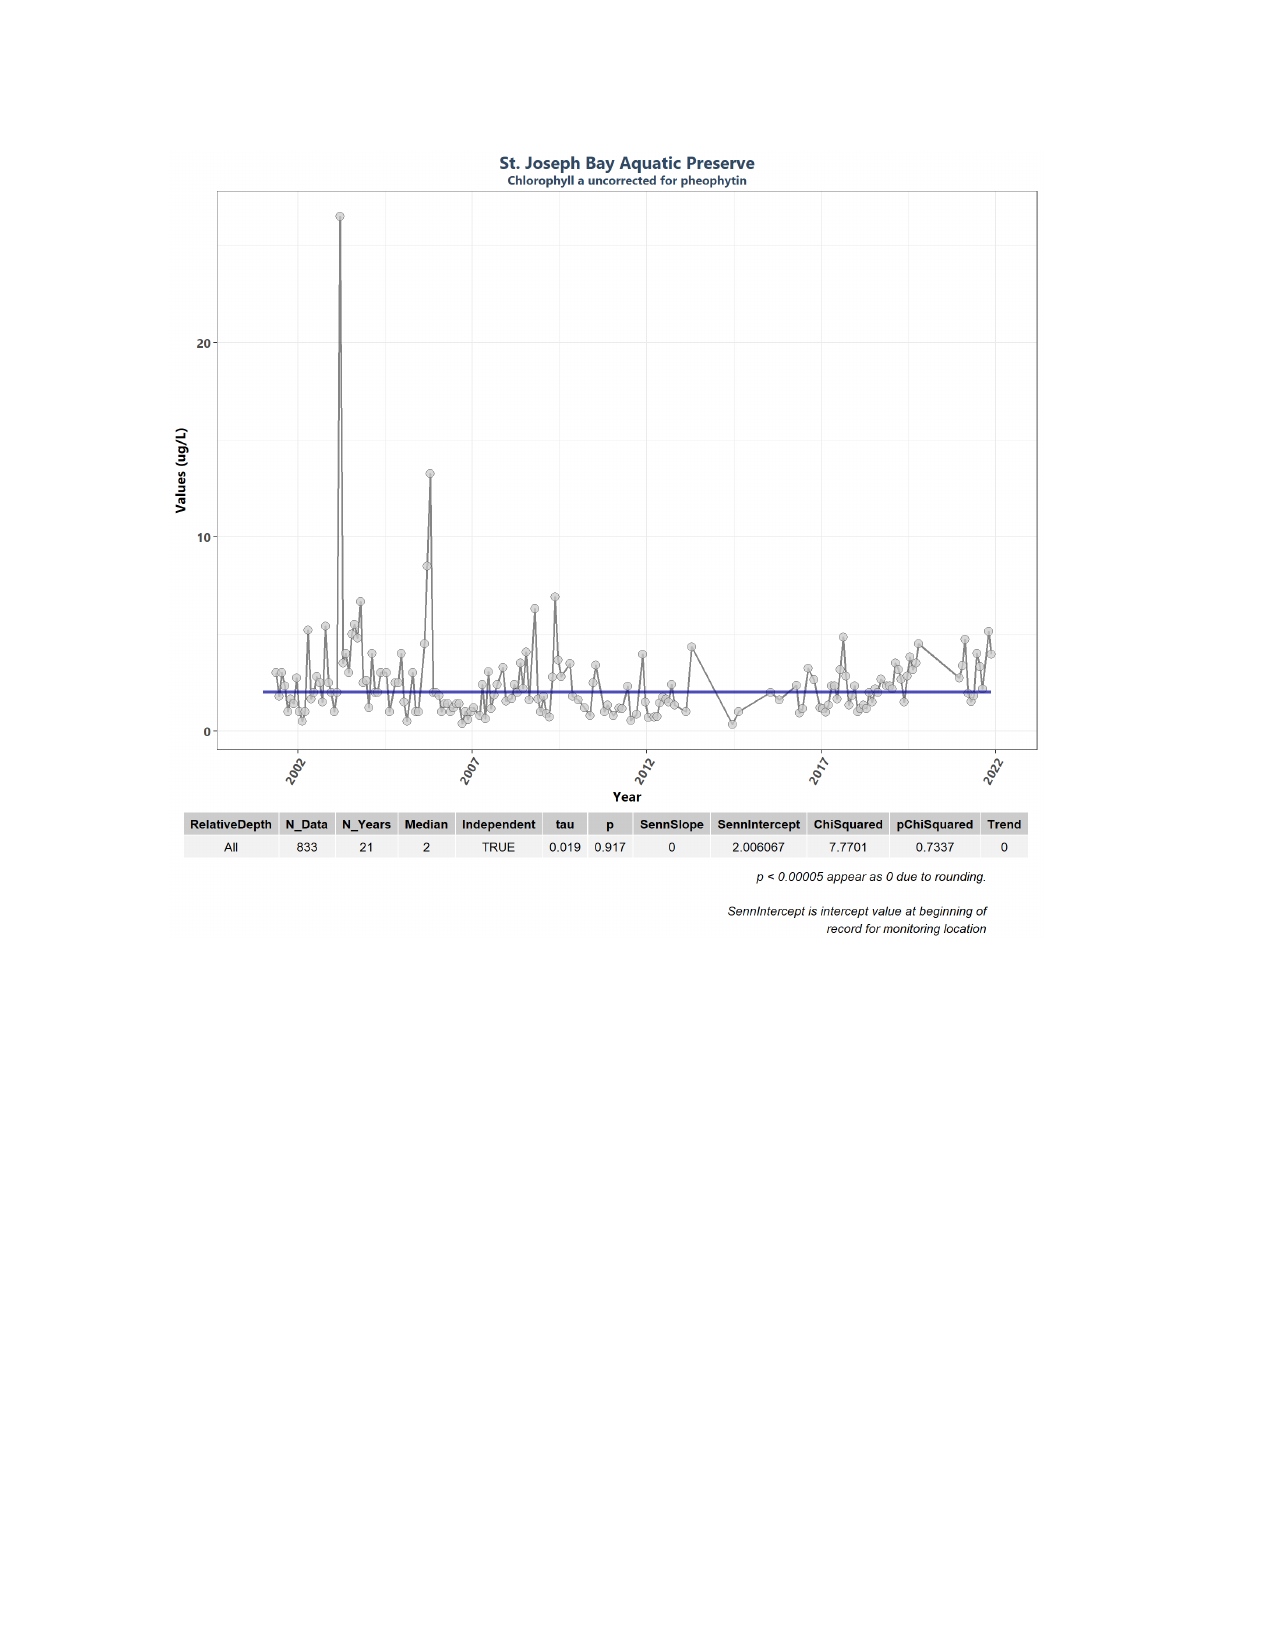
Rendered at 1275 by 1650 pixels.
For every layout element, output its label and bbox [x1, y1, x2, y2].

picture [168, 150, 1044, 938]
